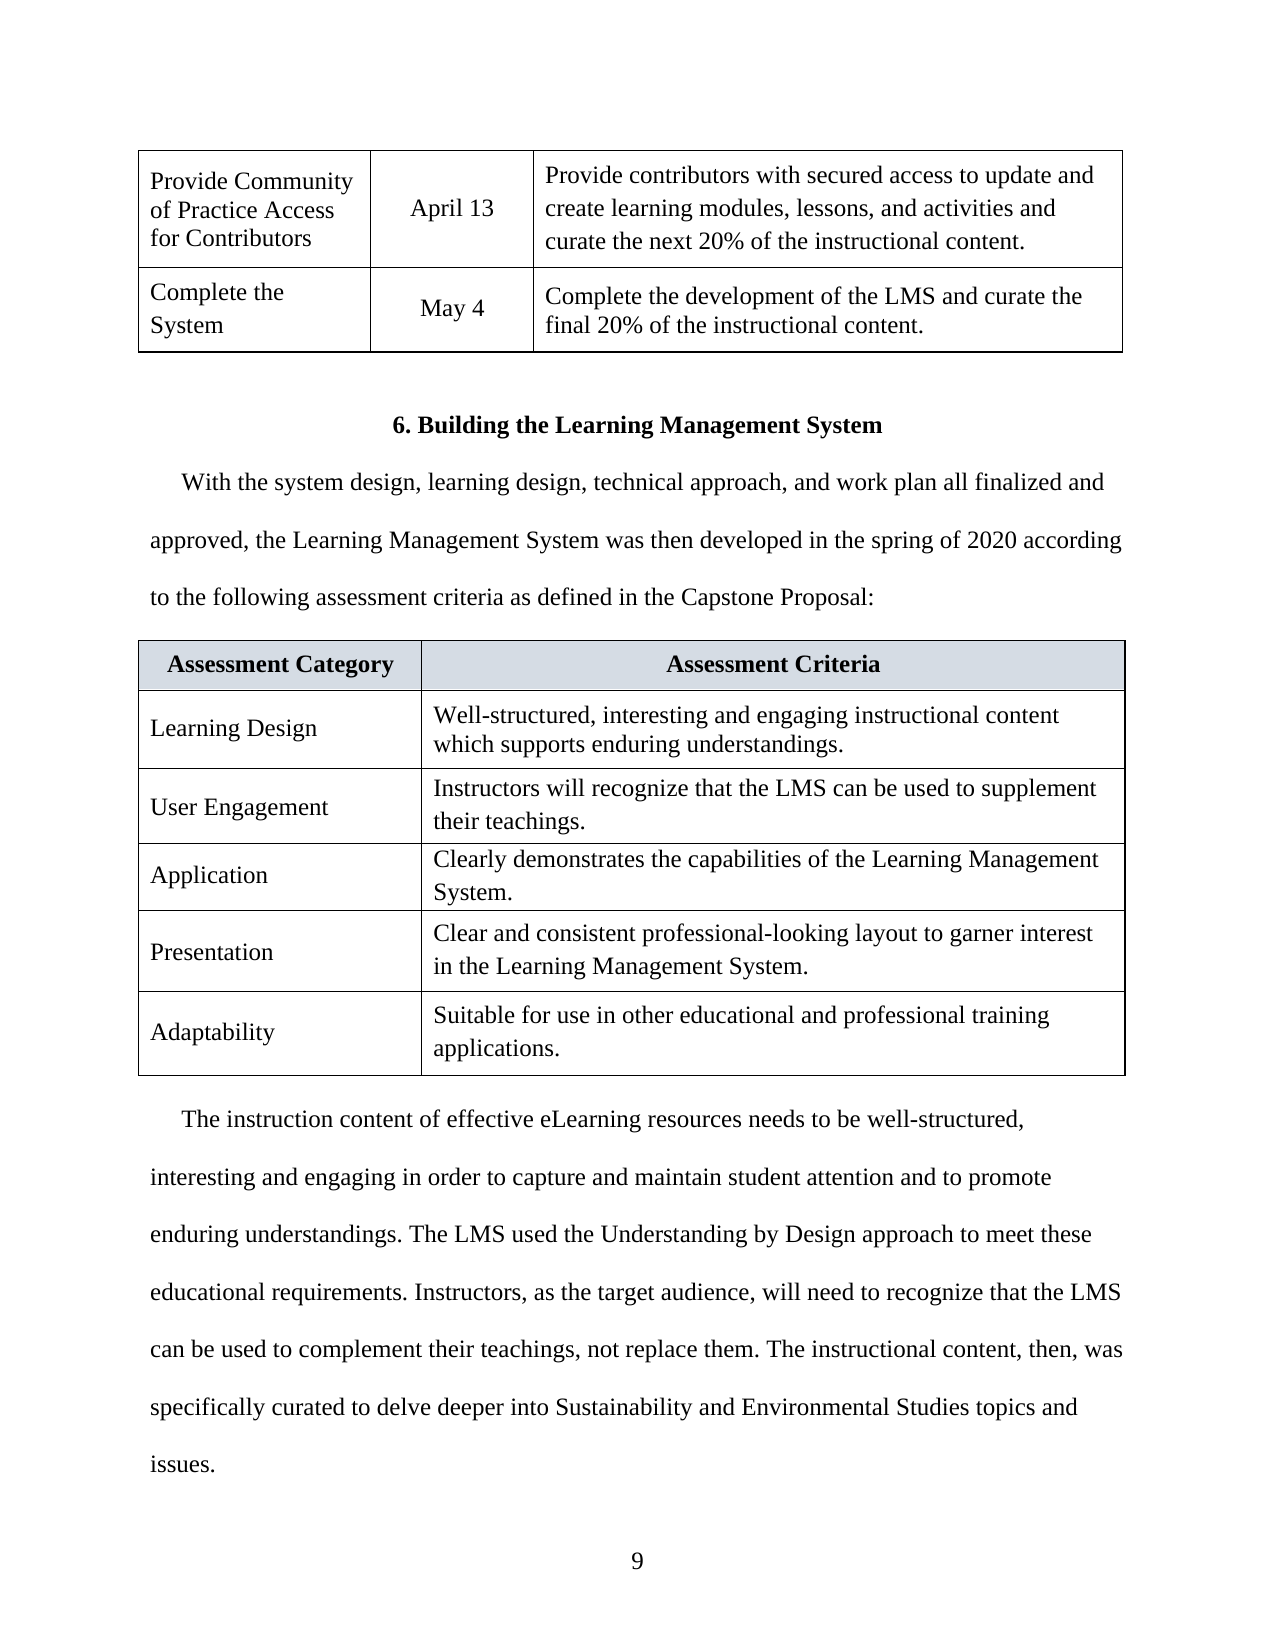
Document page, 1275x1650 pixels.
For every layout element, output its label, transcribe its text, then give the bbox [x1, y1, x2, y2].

text With the system design, learning design, technical approach, and work plan all finalized and approved, the Learning Management System was then developed in the spring of 2020 according to the following assessment criteria as defined in the Capstone Proposal: [150, 467, 1125, 611]
table_cell Well-structured, interesting and engaging instructional content which supports enduring understandings. [422, 691, 1124, 768]
table_cell Instructors will recognize that the LMS can be used to supplement their teachings. [422, 769, 1124, 843]
table_cell April 13 [371, 151, 533, 267]
table_cell Adaptability [139, 992, 421, 1074]
table_cell Complete the System [139, 268, 370, 351]
table_header Assessment Category [139, 641, 421, 689]
table_header Assessment Criteria [422, 641, 1124, 689]
table_cell Learning Design [139, 691, 421, 768]
text The instruction content of effective eLearning resources needs to be well-structured, interesting and engaging in order to capture and maintain student attention and to promote enduring understandings. The LMS used the Understanding by Design approach to meet these educational requirements. Instructors, as the target audience, will need to recognize that the LMS can be used to complement their teachings, not replace them. The instructional content, then, was specifically curated to delve deeper into Sustainability and Environmental Studies topics and issues. [150, 1104, 1125, 1478]
table_cell Suitable for use in other educational and professional training applications. [422, 992, 1124, 1074]
table_cell Clear and consistent professional-looking layout to garner interest in the Learning Management System. [422, 911, 1124, 991]
table_cell May 4 [371, 268, 533, 351]
table_cell Clearly demonstrates the capabilities of the Learning Management System. [422, 844, 1124, 910]
table_cell Provide contributors with secured access to update and create learning modules, lessons, and activities and curate the next 20% of the instructional content. [534, 151, 1122, 267]
table_cell Complete the development of the LMS and curate the final 20% of the instructional content. [534, 268, 1122, 351]
table_cell User Engagement [139, 769, 421, 843]
table_cell Application [139, 844, 421, 910]
table_cell Presentation [139, 911, 421, 991]
table_cell Provide Community of Practice Access for Contributors [139, 151, 370, 267]
text 6. Building the Learning Management System [150, 410, 1125, 439]
